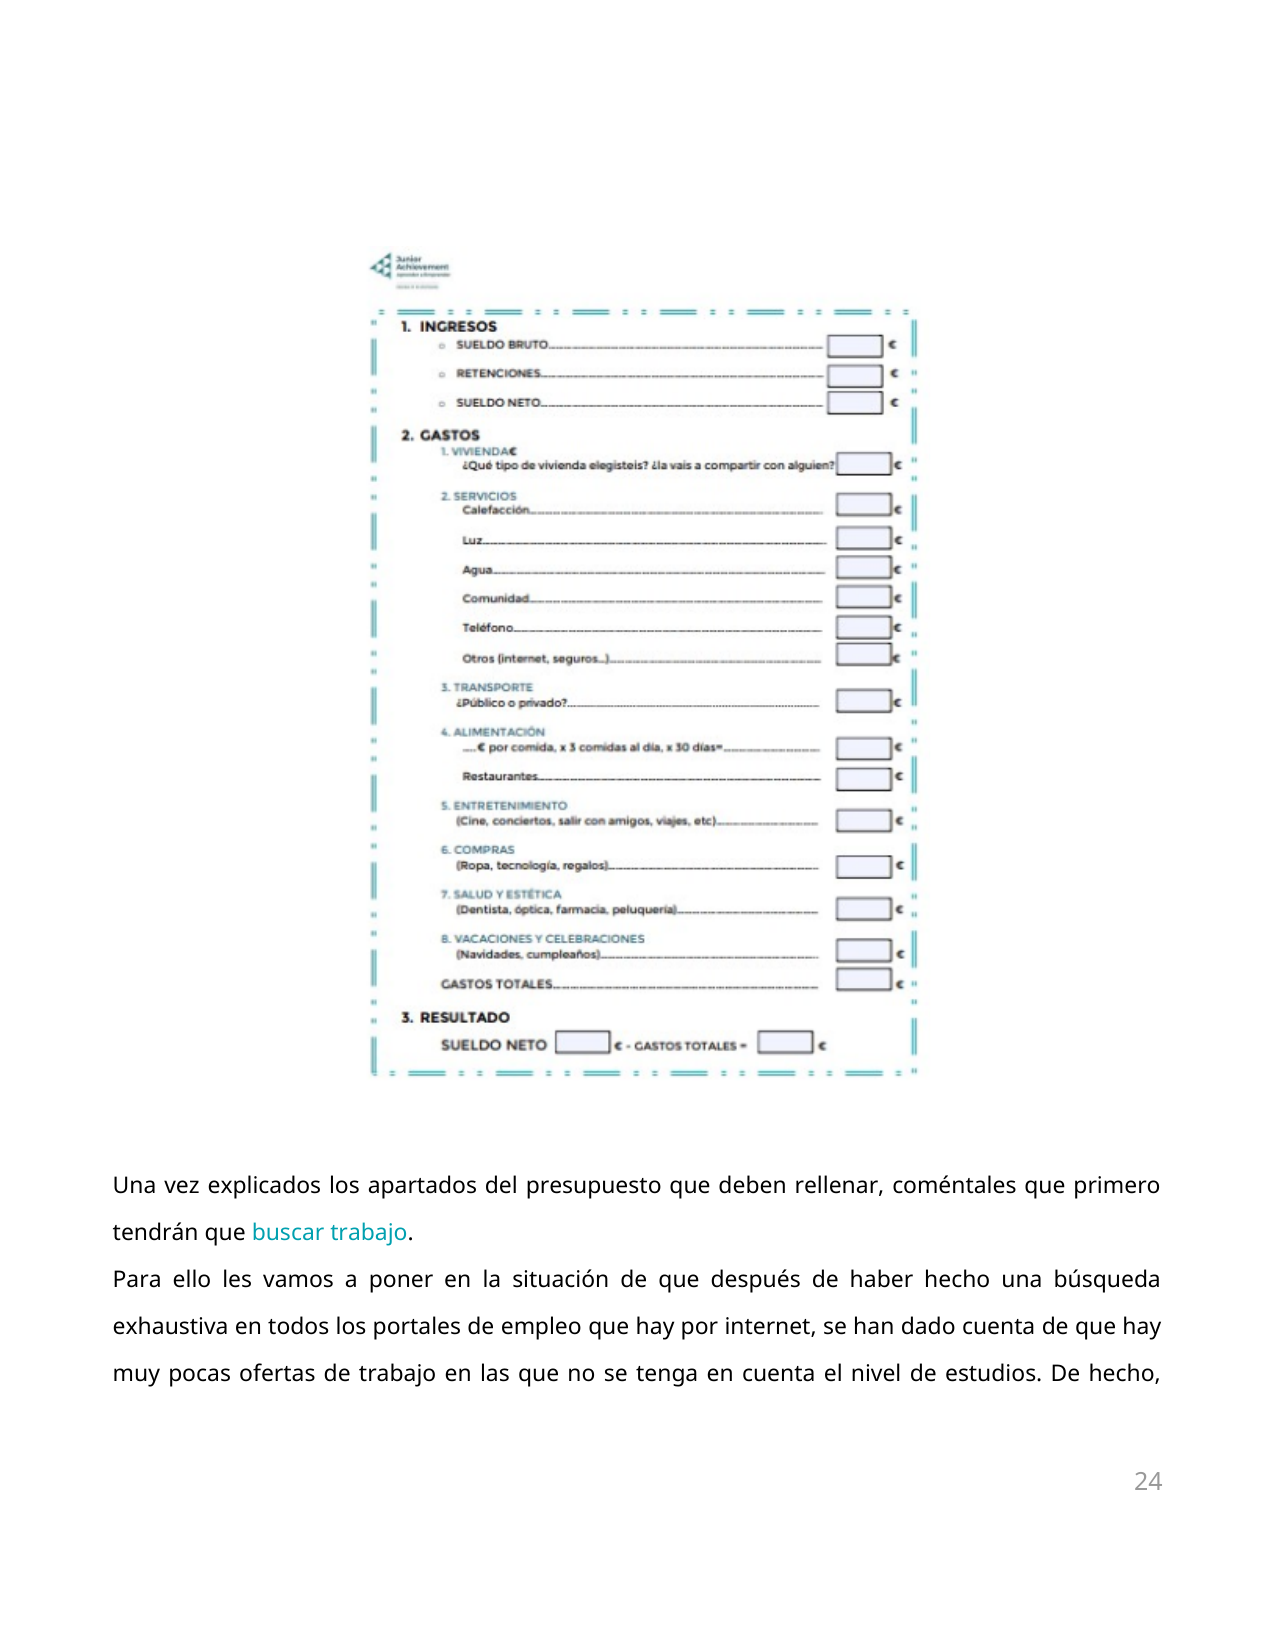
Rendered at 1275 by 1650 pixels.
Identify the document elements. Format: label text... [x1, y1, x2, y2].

text Una vez explicados los apartados del presupuesto que deben rellenar, coméntales que primero tendrán que buscar trabajo. [112, 1169, 1162, 1247]
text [112, 1263, 1162, 1388]
